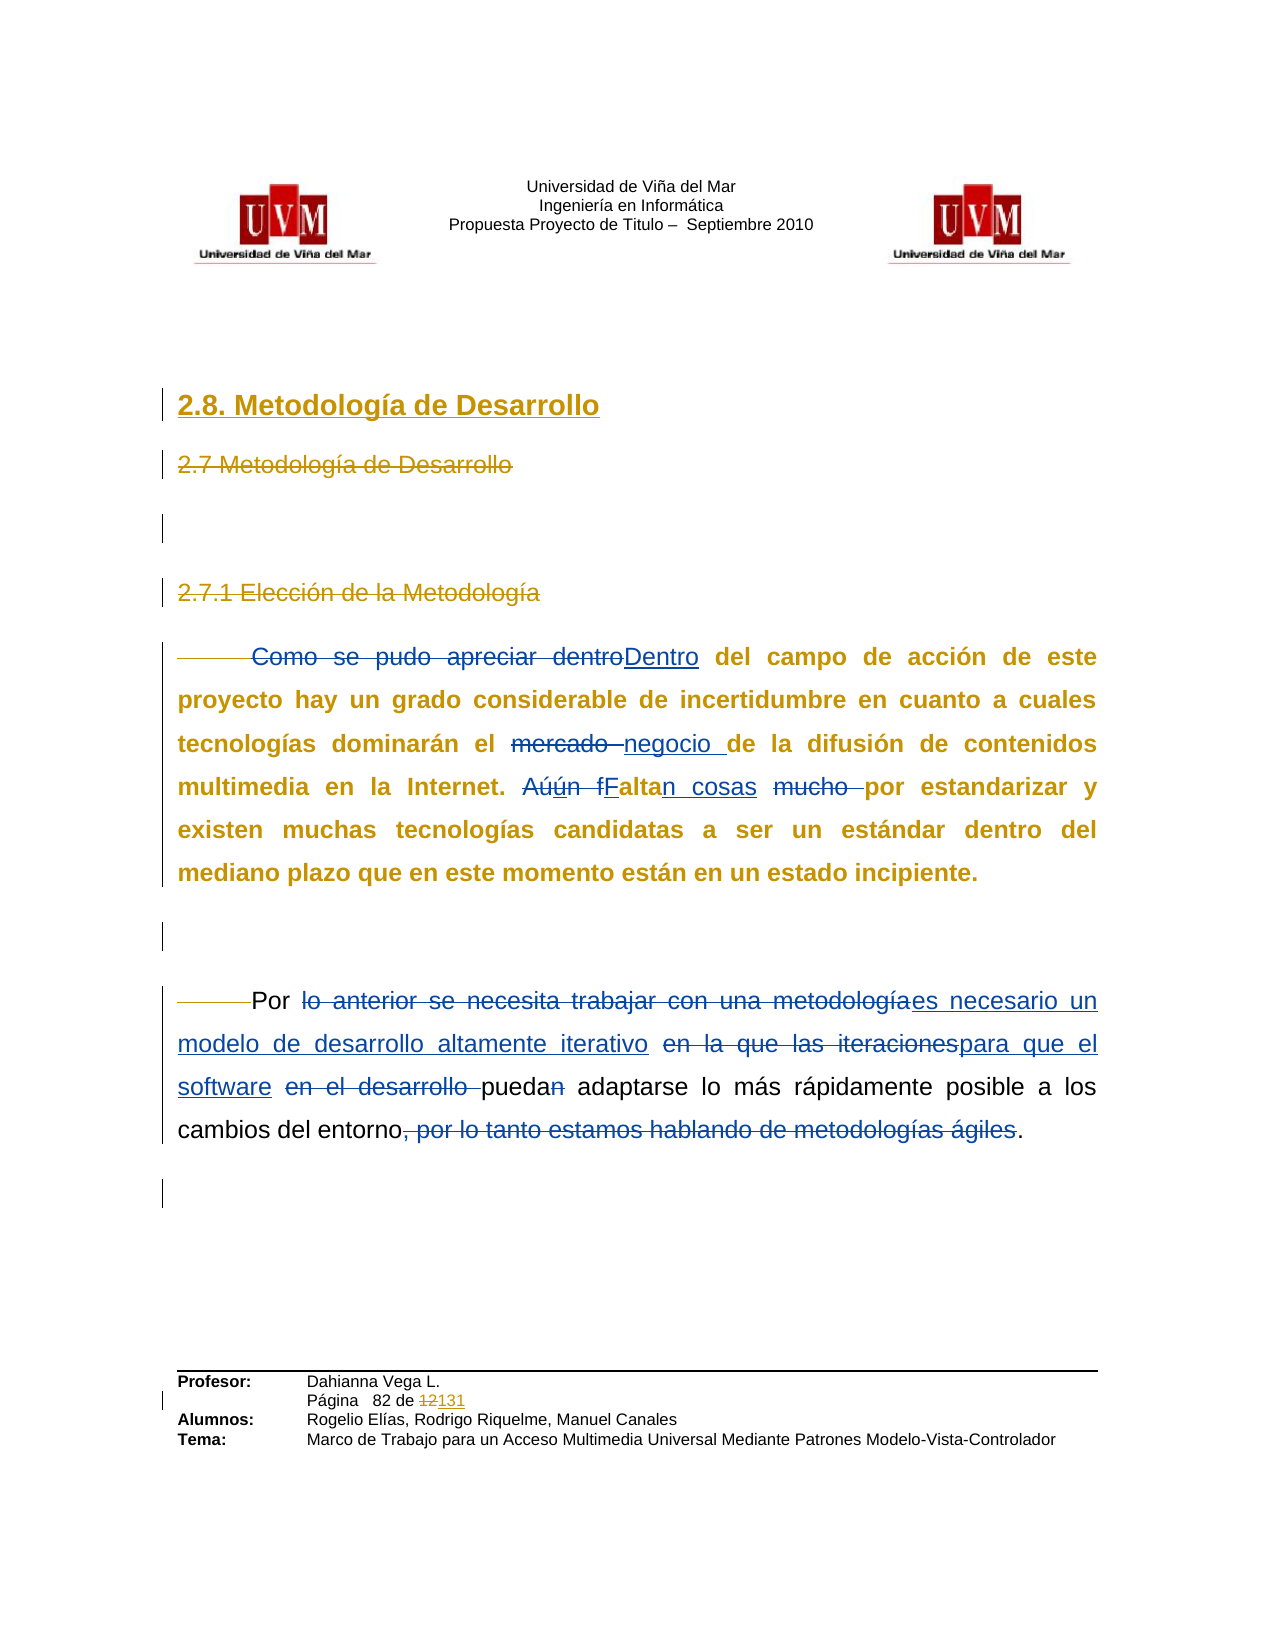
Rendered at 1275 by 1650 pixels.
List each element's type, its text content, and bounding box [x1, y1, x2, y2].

text del campo de acción de este proyecto hay un grado considerable de incertidumbre en cuanto a cuales tecnologías dominarán el de la difusión de contenidos multimedia en la Internet. alta por estandarizar y existen muchas tecnologías candidatas a ser un estándar dentro del mediano plazo que en este momento están en un estado incipiente. [177, 642, 1098, 887]
picture [177, 176, 390, 267]
picture [871, 176, 1084, 267]
text Por pueda adaptarse lo más rápidamente posible a los cambios del entorno. [177, 986, 1098, 1144]
